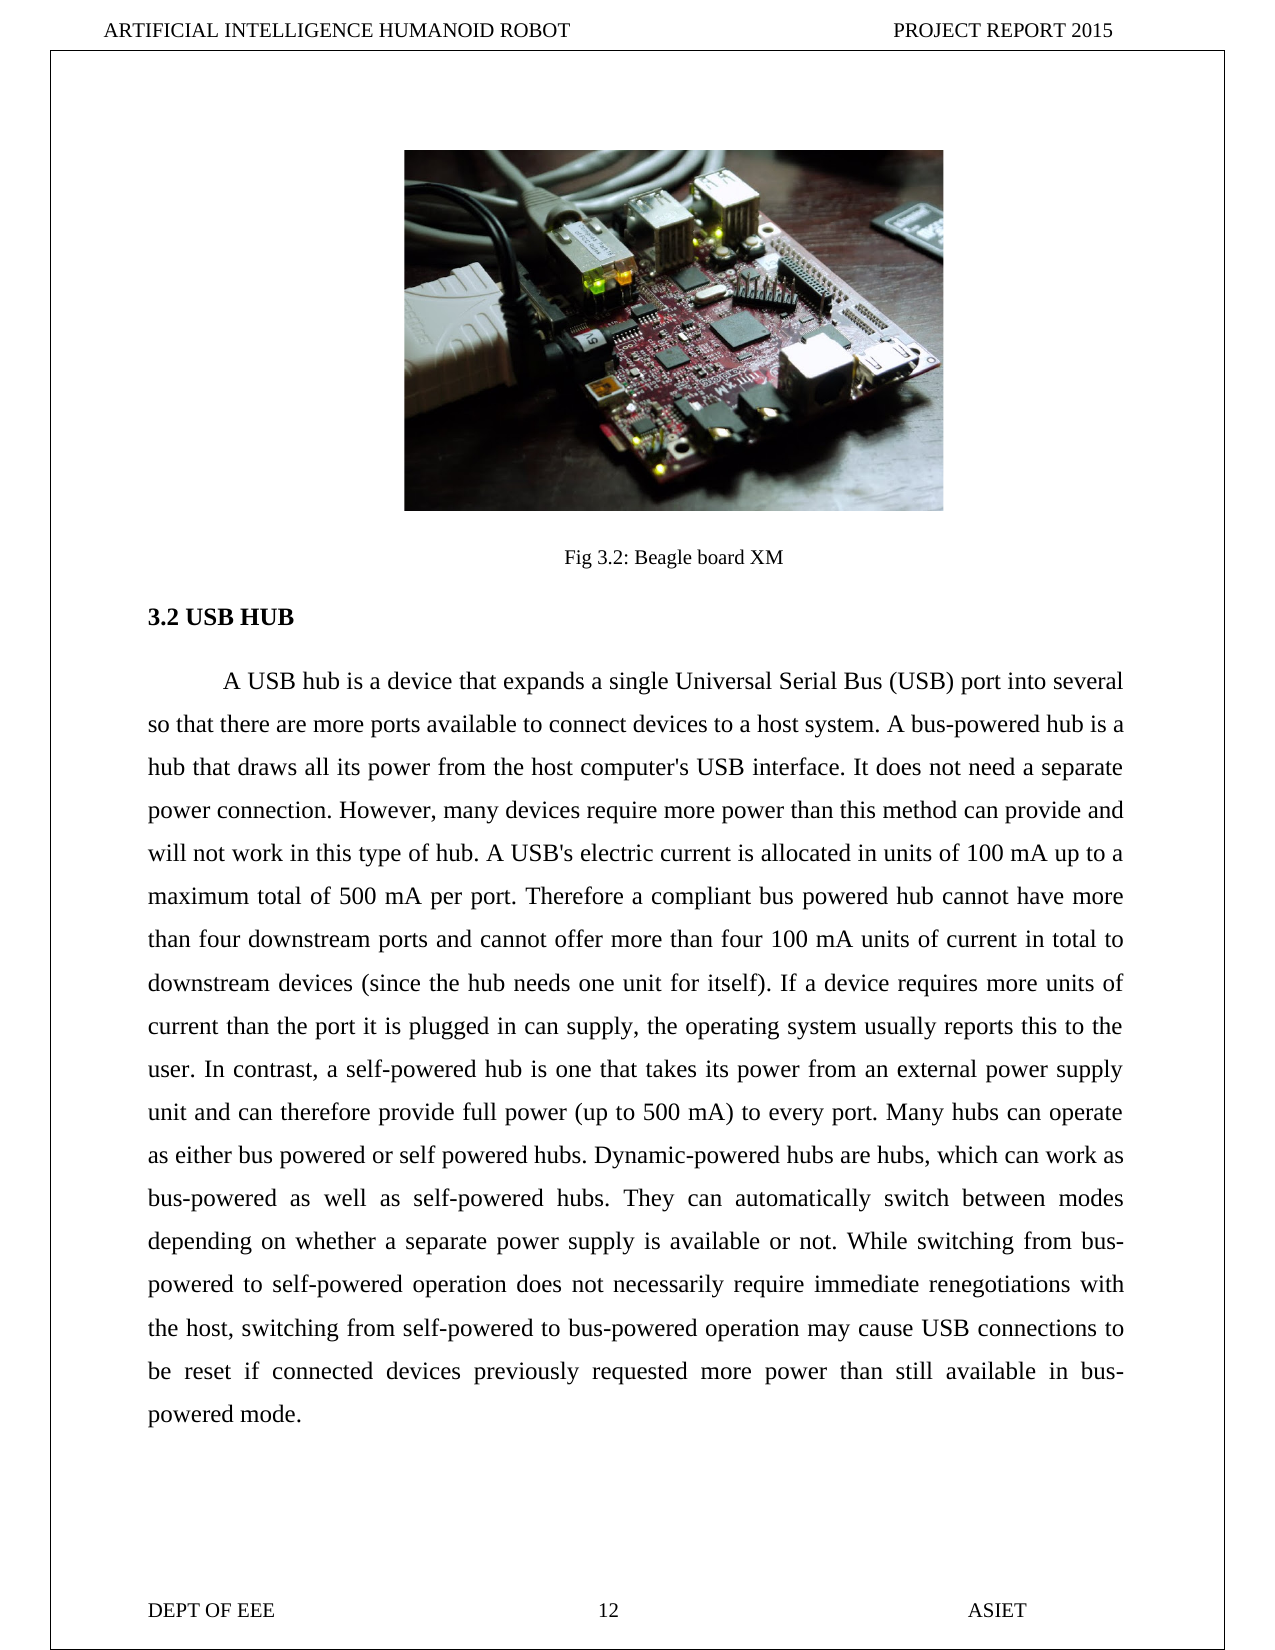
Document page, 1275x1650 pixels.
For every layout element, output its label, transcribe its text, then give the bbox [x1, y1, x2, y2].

text A USB hub is a device that expands a single Universal Serial Bus (USB) port into several so that there are more ports available to connect devices to a host system. A bus-powered hub is a hub that draws all its power from the host computer's USB interface. It does not need a separate power connection. However, many devices require more power than this method can provide and will not work in this type of hub. A USB's electric current is allocated in units of 100 mA up to a maximum total of 500 mA per port. Therefore a compliant bus powered hub cannot have more than four downstream ports and cannot offer more than four 100 mA units of current in total to downstream devices (since the hub needs one unit for itself). If a device requires more units of current than the port it is plugged in can supply, the operating system usually reports this to the user. In contrast, a self-powered hub is one that takes its power from an external power supply unit and can therefore provide full power (up to 500 mA) to every port. Many hubs can operate as either bus powered or self powered hubs. Dynamic-powered hubs are hubs, which can work as bus-powered as well as self-powered hubs. They can automatically switch between modes depending on whether a separate power supply is available or not. While switching from bus-powered to self-powered operation does not necessarily require immediate renegotiations with the host, switching from self-powered to bus-powered operation may cause USB connections to be reset if connected devices previously requested more power than still available in bus-powered mode. [148, 666, 1125, 1428]
text Fig 3.2: Beagle board XM [148, 545, 1125, 569]
text 3.2 USB HUB [148, 602, 1125, 631]
picture [404, 150, 944, 511]
